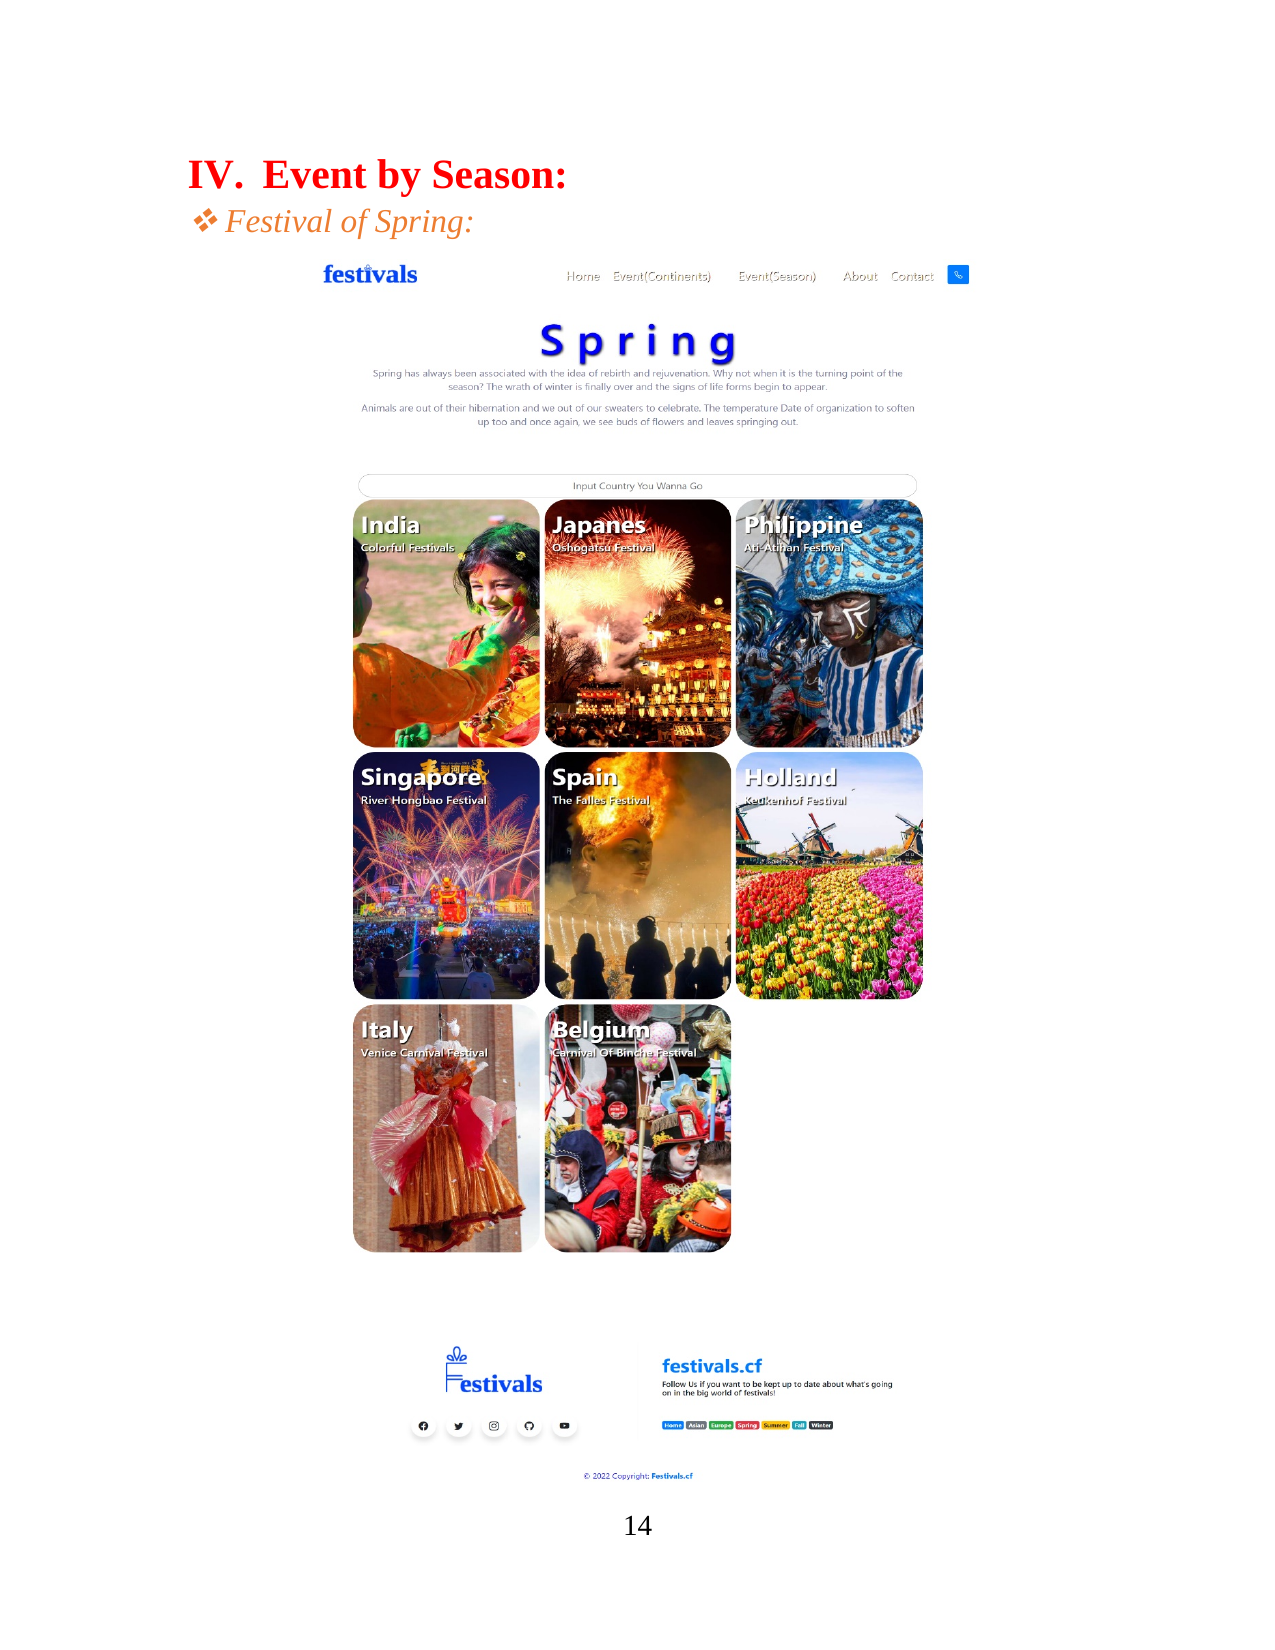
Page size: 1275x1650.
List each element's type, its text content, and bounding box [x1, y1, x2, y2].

subtitle Event by Season: [187, 150, 1125, 198]
list Festival of Spring: [187, 202, 1125, 240]
picture [298, 259, 977, 1488]
